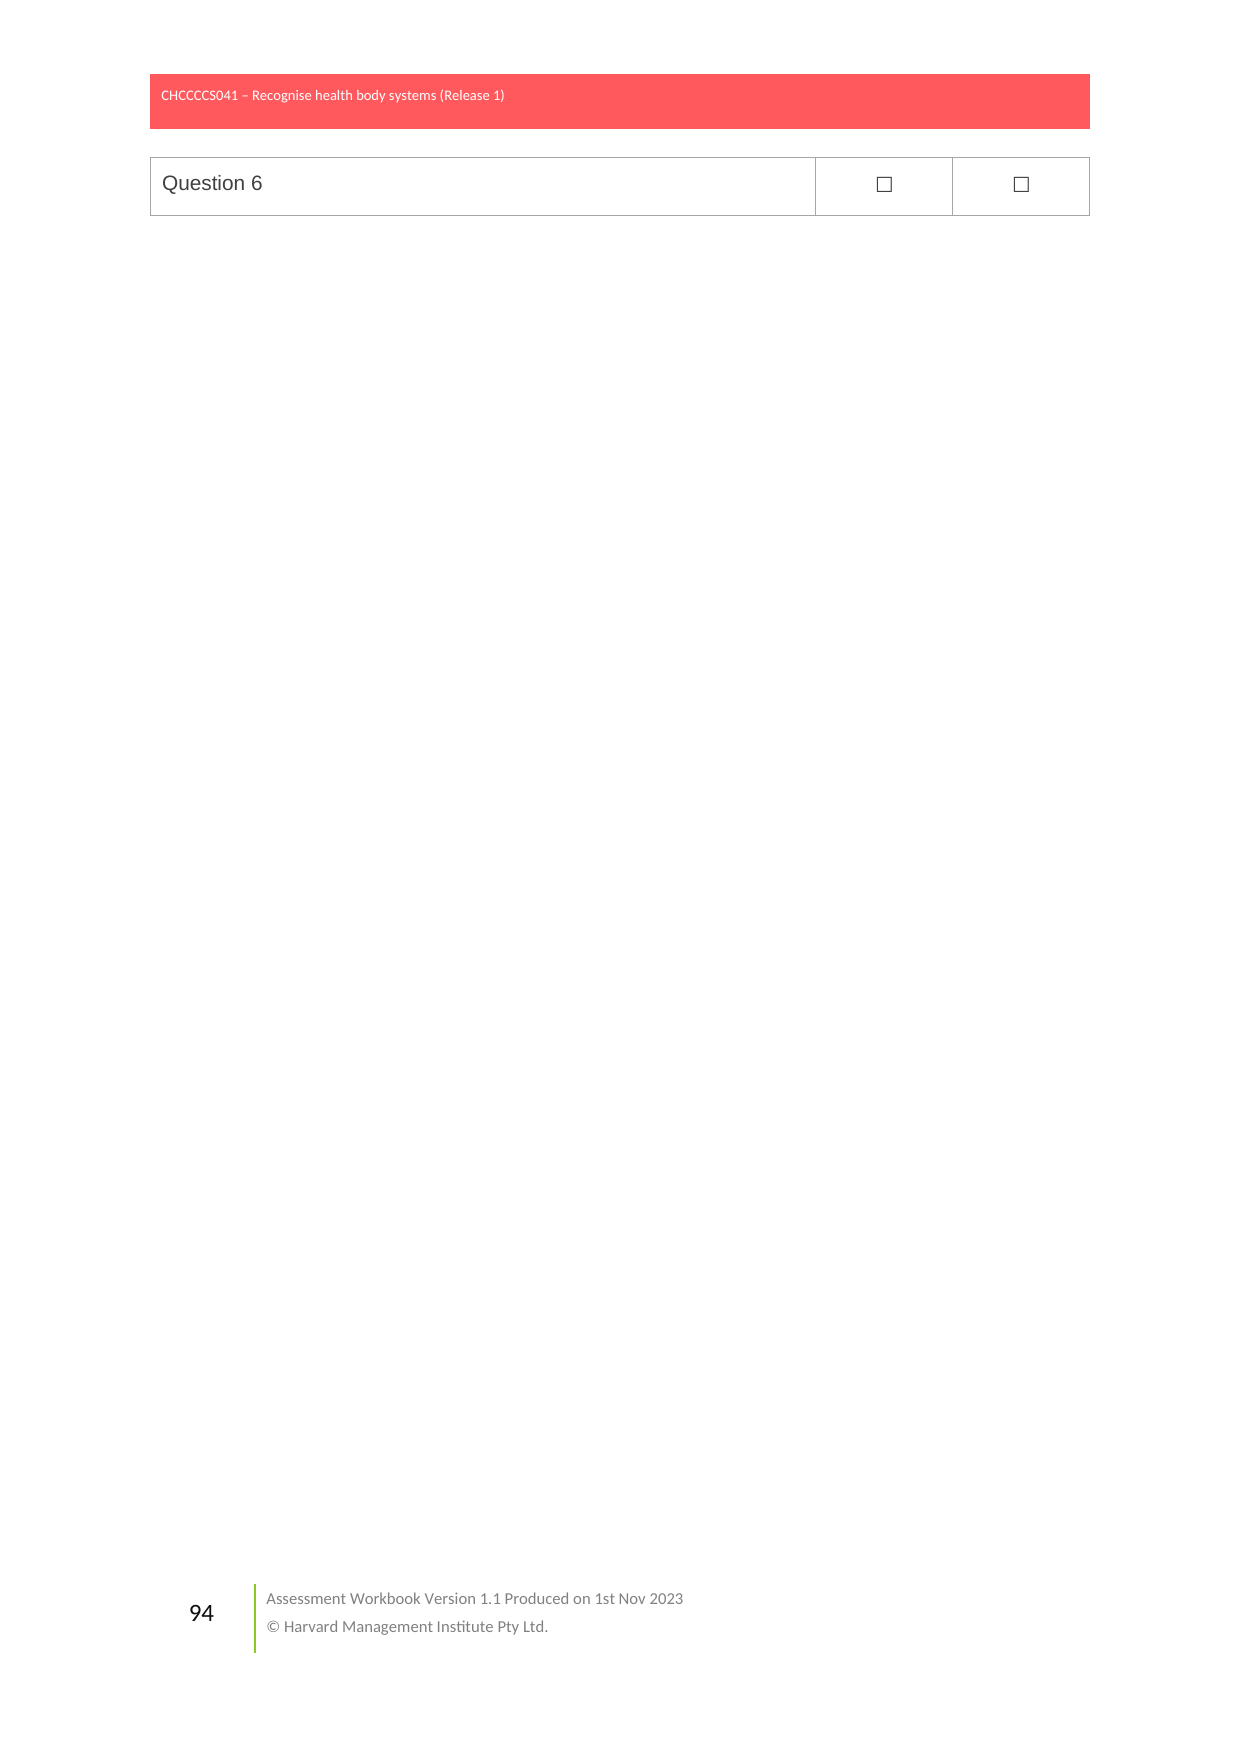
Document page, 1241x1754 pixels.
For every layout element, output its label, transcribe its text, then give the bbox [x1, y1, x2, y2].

table_cell [816, 158, 952, 215]
table_cell Question 6 [151, 158, 815, 215]
table_cell [953, 158, 1089, 215]
